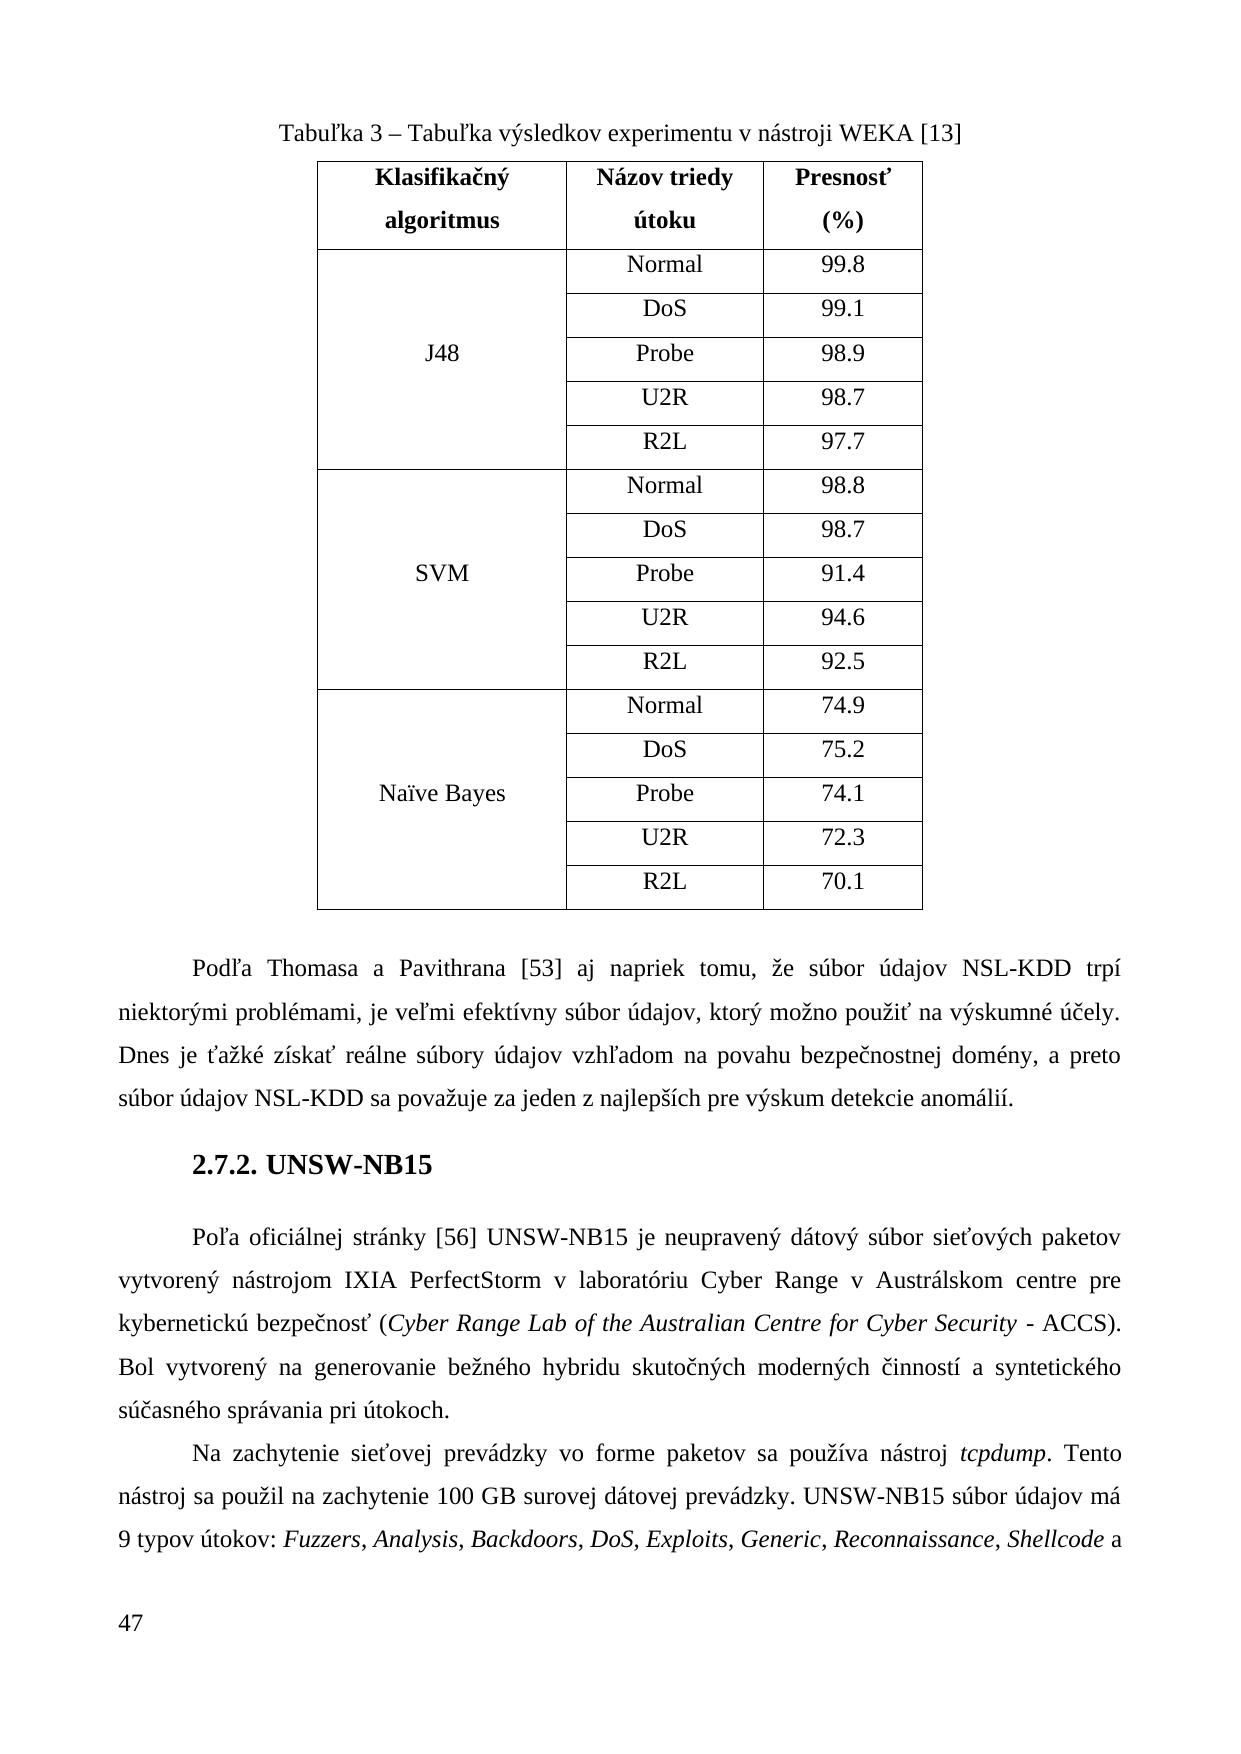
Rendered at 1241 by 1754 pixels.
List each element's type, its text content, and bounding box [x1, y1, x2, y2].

table_cell 74.1 [764, 778, 922, 821]
table_cell Normal [567, 250, 763, 292]
table_cell 98.9 [764, 338, 922, 381]
table_cell 74.9 [764, 690, 922, 733]
table_cell U2R [567, 602, 763, 645]
table_header Presnosť (%) [764, 162, 922, 248]
table_cell 72.3 [764, 822, 922, 865]
table_header Klasifikačný algoritmus [318, 162, 566, 248]
table_cell R2L [567, 866, 763, 909]
table_cell 70.1 [764, 866, 922, 909]
table_cell DoS [567, 514, 763, 557]
table_cell 98.7 [764, 382, 922, 425]
table_cell J48 [318, 250, 566, 469]
table_cell Naïve Bayes [318, 690, 566, 909]
table_cell 99.1 [764, 294, 922, 337]
table_cell 99.8 [764, 250, 922, 292]
table_cell 91.4 [764, 558, 922, 601]
table_cell R2L [567, 426, 763, 469]
text Podľa Thomasa a Pavithrana [53] aj napriek tomu, že súbor údajov NSL-KDD trpí niektorými problémami, je veľmi efektívny súbor údajov, ktorý možno použiť na výskumné účely. Dnes je ťažké získať reálne súbory údajov vzhľadom na povahu bezpečnostnej domény, a preto súbor údajov NSL-KDD sa považuje za jeden z najlepších pre výskum detekcie anomálií. [118, 953, 1122, 1112]
subtitle UNSW-NB15 [192, 1147, 1122, 1180]
table_cell Probe [567, 558, 763, 601]
table_cell 92.5 [764, 646, 922, 689]
table_cell 75.2 [764, 734, 922, 777]
table_cell U2R [567, 822, 763, 865]
table_cell Probe [567, 338, 763, 381]
text Poľa oficiálnej stránky [56] UNSW-NB15 je neupravený dátový súbor sieťových paketov vytvorený nástrojom IXIA PerfectStorm v laboratóriu Cyber Range v Austrálskom centre pre kybernetickú bezpečnosť (Cyber Range Lab of the Australian Centre for Cyber Security - ACCS). Bol vytvorený na generovanie bežného hybridu skutočných moderných činností a syntetického súčasného správania pri útokoch. [118, 1222, 1122, 1423]
table_cell DoS [567, 294, 763, 337]
table_header Názov triedy útoku [567, 162, 763, 248]
table_cell Probe [567, 778, 763, 821]
table_cell Normal [567, 470, 763, 513]
table_cell 94.6 [764, 602, 922, 645]
table_cell Normal [567, 690, 763, 733]
table_cell DoS [567, 734, 763, 777]
table_cell U2R [567, 382, 763, 425]
table_cell 98.8 [764, 470, 922, 513]
table_cell 98.7 [764, 514, 922, 557]
table_cell R2L [567, 646, 763, 689]
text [118, 1438, 1122, 1553]
table_cell SVM [318, 470, 566, 689]
table_cell 97.7 [764, 426, 922, 469]
